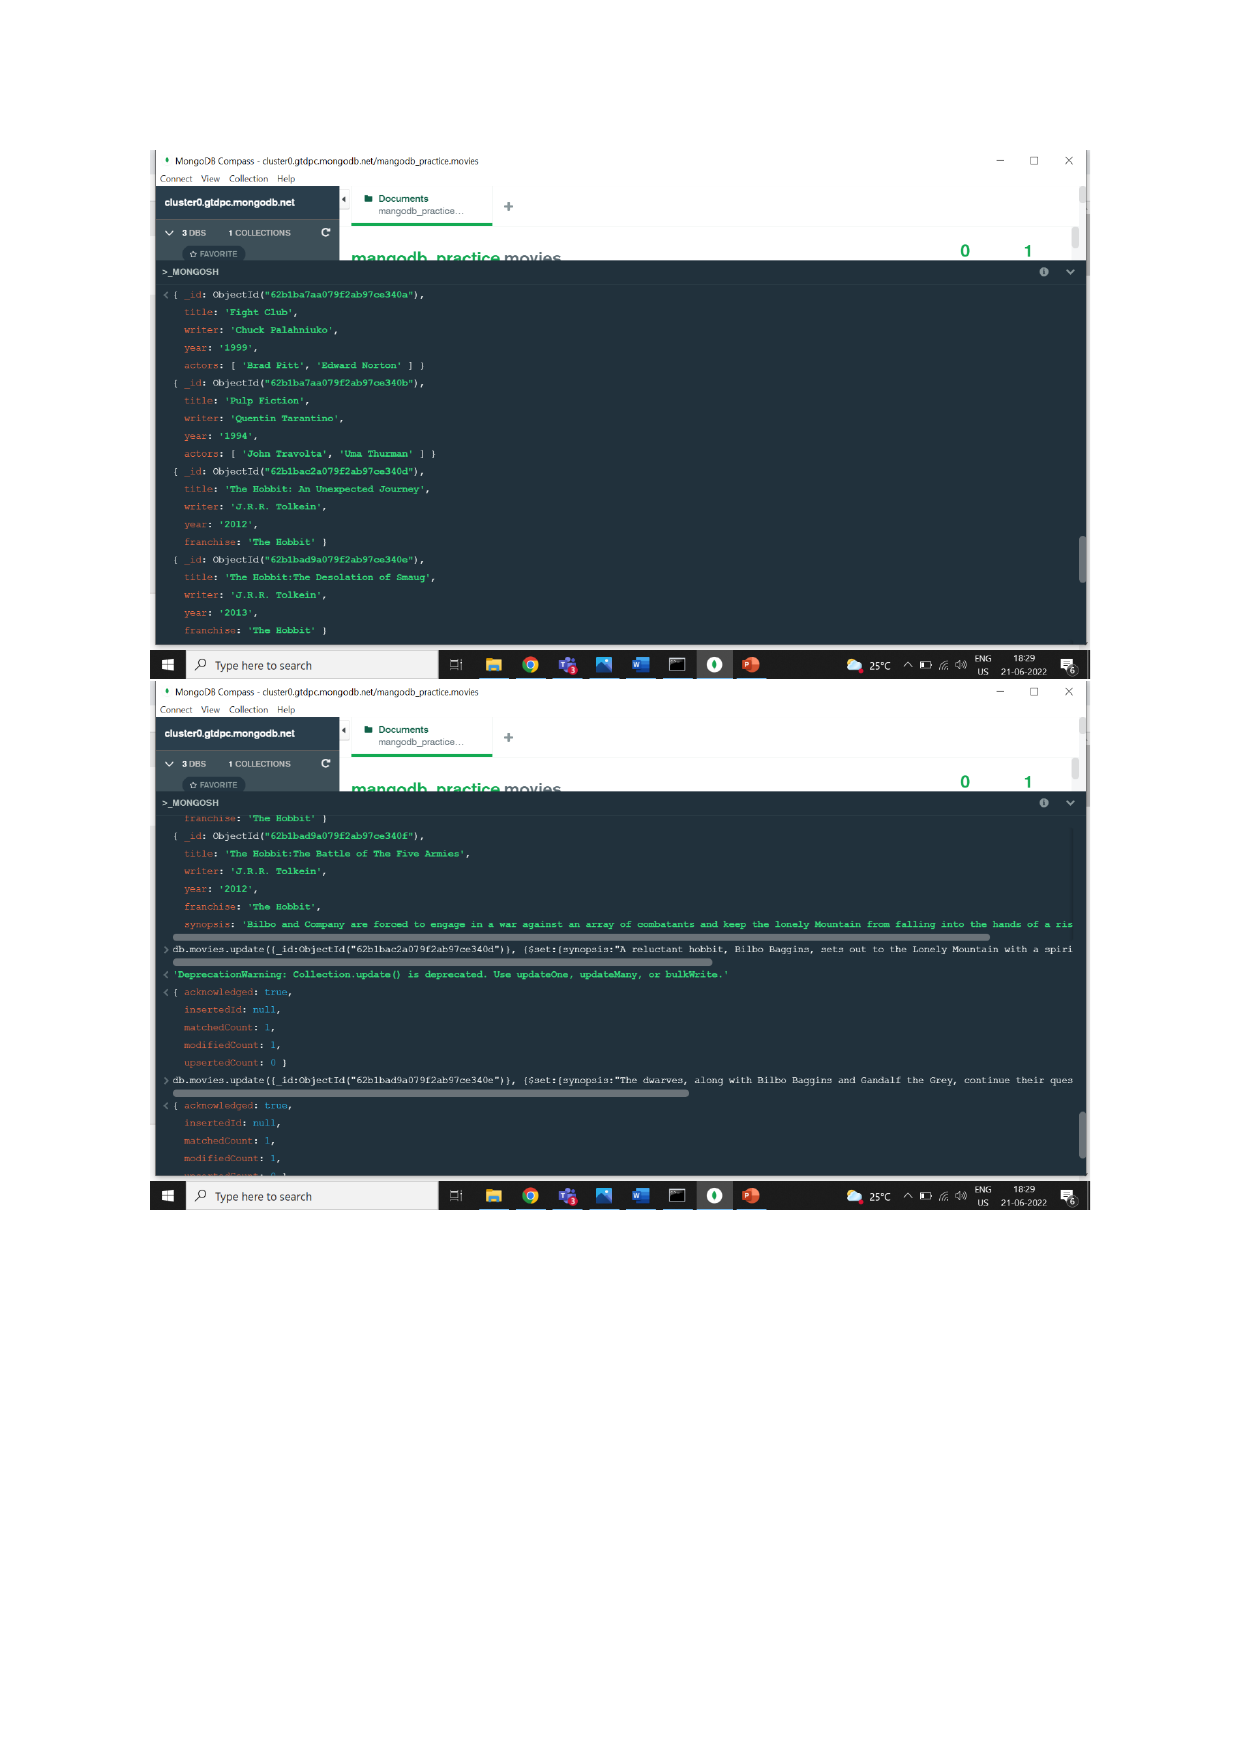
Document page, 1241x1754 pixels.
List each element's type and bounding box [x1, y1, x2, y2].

picture [150, 681, 1091, 1210]
picture [150, 150, 1091, 679]
